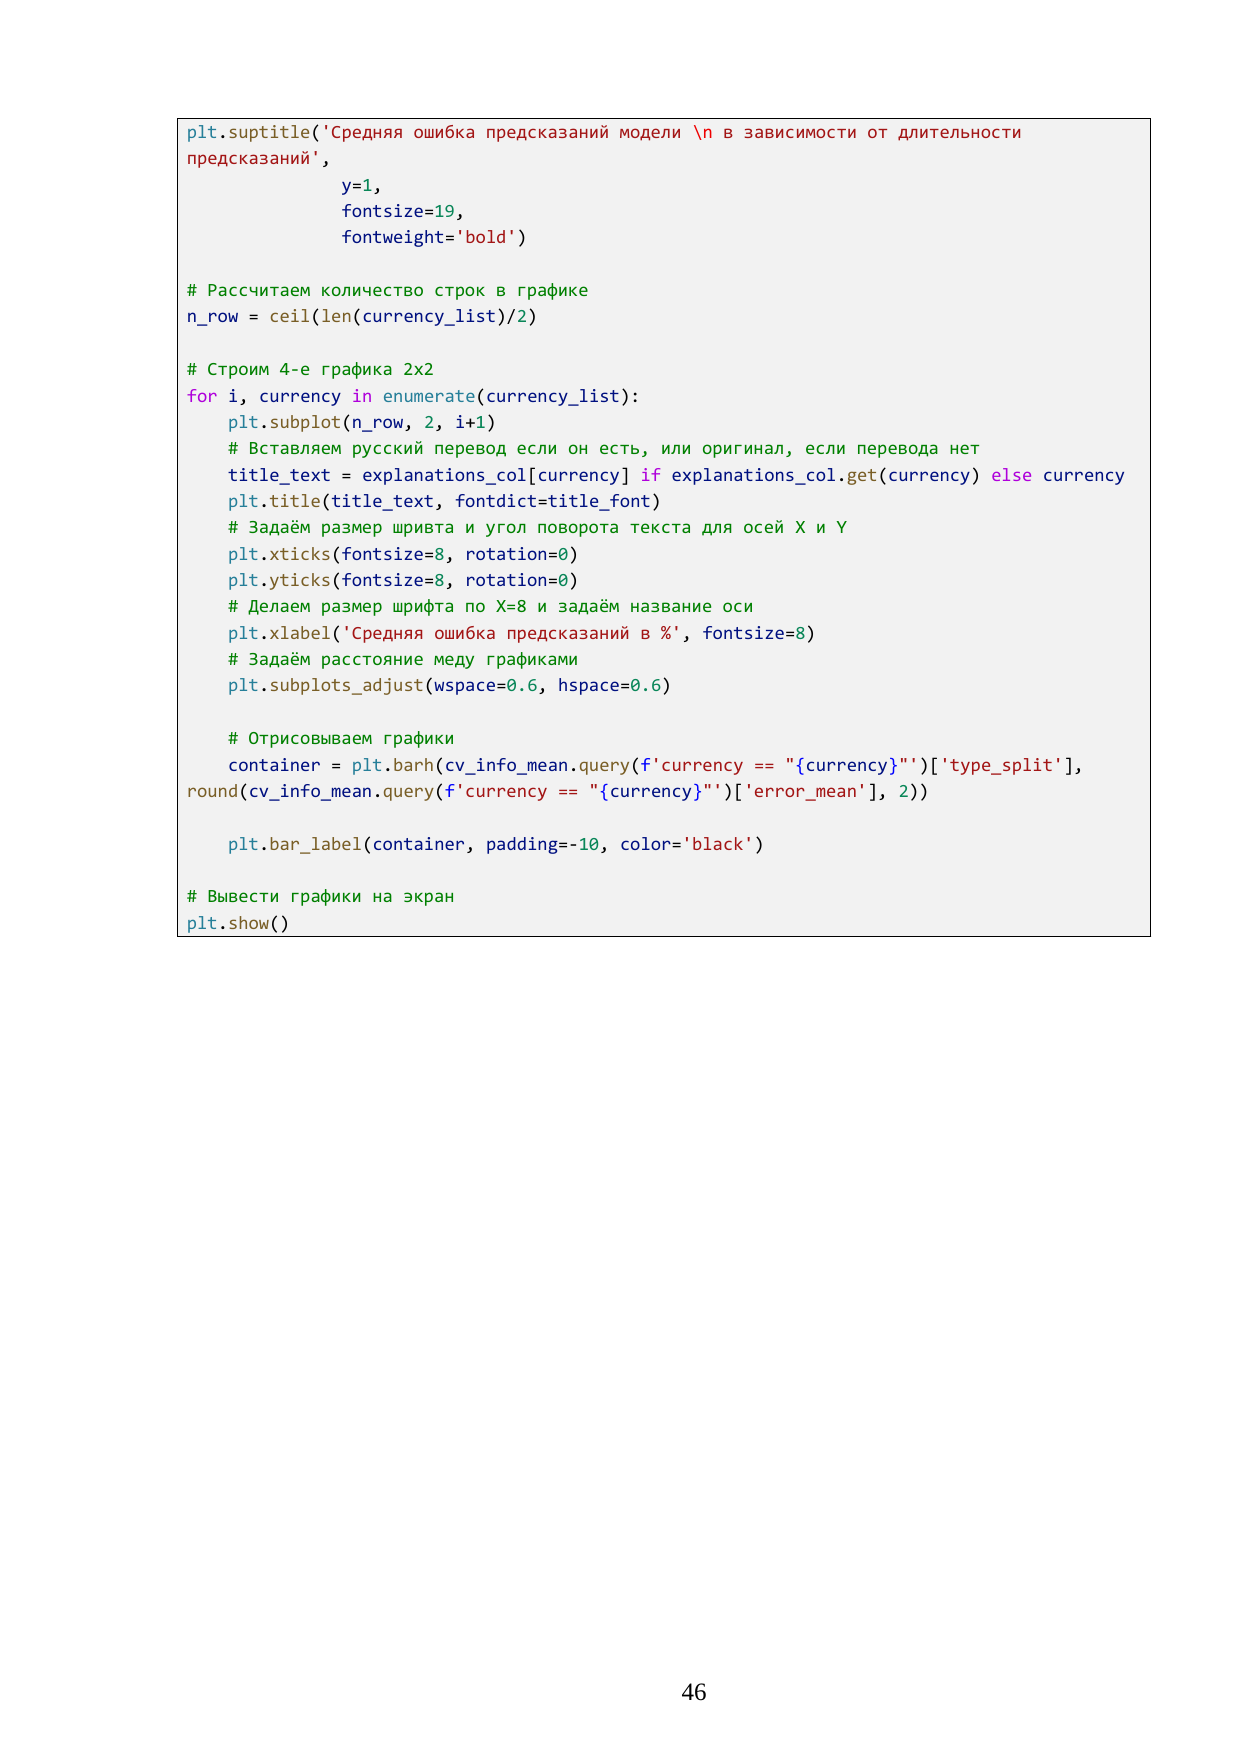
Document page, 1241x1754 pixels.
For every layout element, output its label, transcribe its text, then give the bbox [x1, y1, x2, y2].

text plt.title(title_text, fontdict=title_font) [178, 487, 1150, 512]
text title_text = explanations_col[currency] if explanations_col.get(currency) else currency [178, 461, 1150, 486]
text fontweight='bold') [178, 223, 1150, 249]
text # Задаём размер шривта и угол поворота текста для осей X и Y [178, 513, 1150, 538]
text # Задаём расстояние меду графиками [178, 645, 1150, 670]
text # Рассчитаем количество строк в графике [178, 276, 1150, 301]
text plt.subplots_adjust(wspace=0.6, hspace=0.6) [178, 672, 1150, 697]
text # Делаем размер шрифта по Х=8 и задаём название оси [178, 592, 1150, 618]
text y=1, [178, 171, 1150, 196]
text plt.xticks(fontsize=8, rotation=0) [178, 540, 1150, 565]
text container = plt.barh(cv_info_mean.query(f'currency == "{currency}"')['type_split'], round(cv_info_mean.query(f'currency == "{currency}"')['error_mean'], 2)) [178, 751, 1150, 802]
text plt.bar_label(container, padding=-10, color='black') [178, 830, 1150, 855]
text for i, currency in enumerate(currency_list): [178, 382, 1150, 407]
text # Вывести графики на экран [178, 882, 1150, 907]
text plt.suptitle('Средняя ошибка предсказаний модели \n в зависимости от длительности предсказаний', [178, 119, 1150, 169]
text plt.xlabel('Средняя ошибка предсказаний в %', fontsize=8) [178, 619, 1150, 644]
text # Отрисовываем графики [178, 724, 1150, 749]
text # Строим 4-е графика 2х2 [178, 355, 1150, 380]
text n_row = ceil(len(currency_list)/2) [178, 303, 1150, 328]
text plt.show() [178, 909, 1150, 936]
text plt.subplot(n_row, 2, i+1) [178, 408, 1150, 433]
text plt.yticks(fontsize=8, rotation=0) [178, 566, 1150, 591]
text fontsize=19, [178, 197, 1150, 222]
text # Вставляем русский перевод если он есть, или оригинал, если перевода нет [178, 434, 1150, 459]
